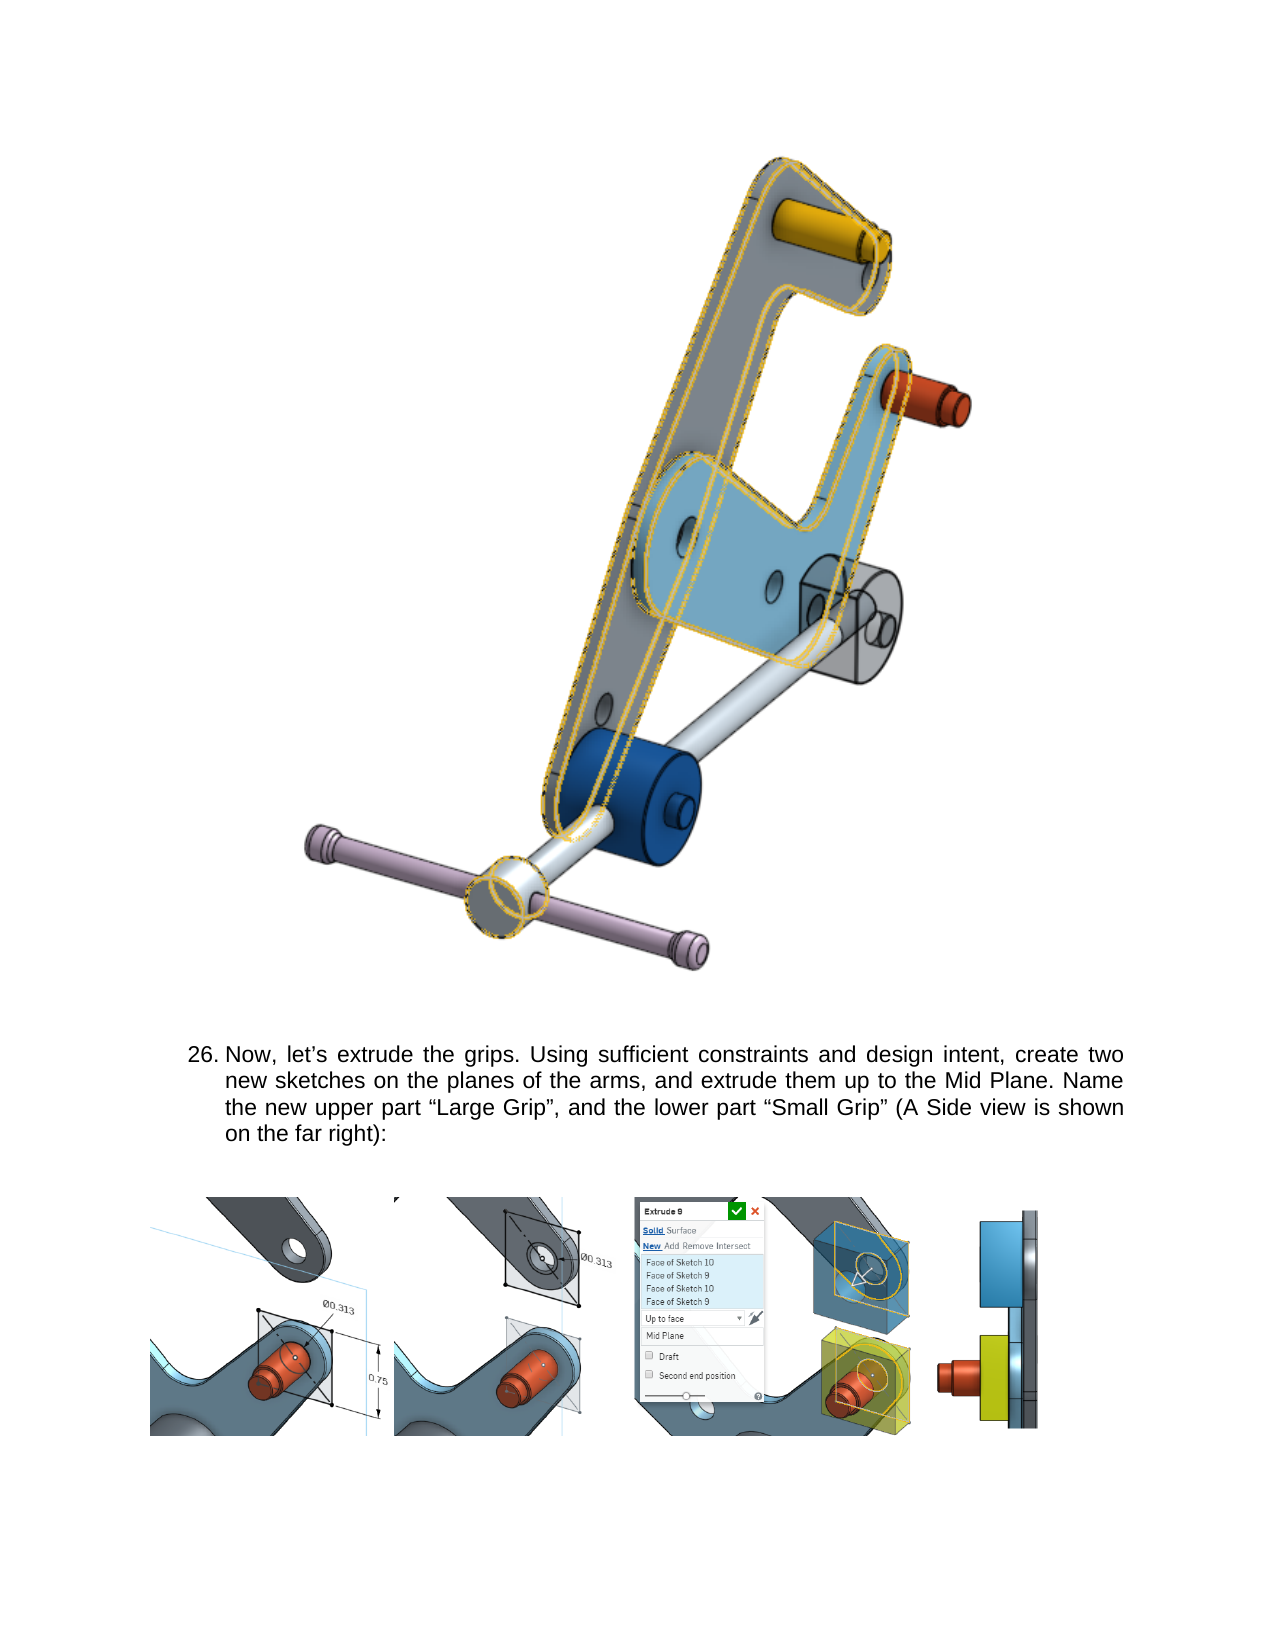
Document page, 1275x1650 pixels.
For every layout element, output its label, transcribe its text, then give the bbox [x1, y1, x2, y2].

picture [290, 150, 985, 990]
picture [150, 1197, 1125, 1436]
list Now, let’s extrude the grips. Using sufficient constraints and design intent, create two new sketches on the planes of the arms, and extrude them up to the Mid Plane. Name the new upper part “Large Grip”, and the lower part “Small Grip” (A Side view is shown on the far right): [187, 1041, 1125, 1147]
